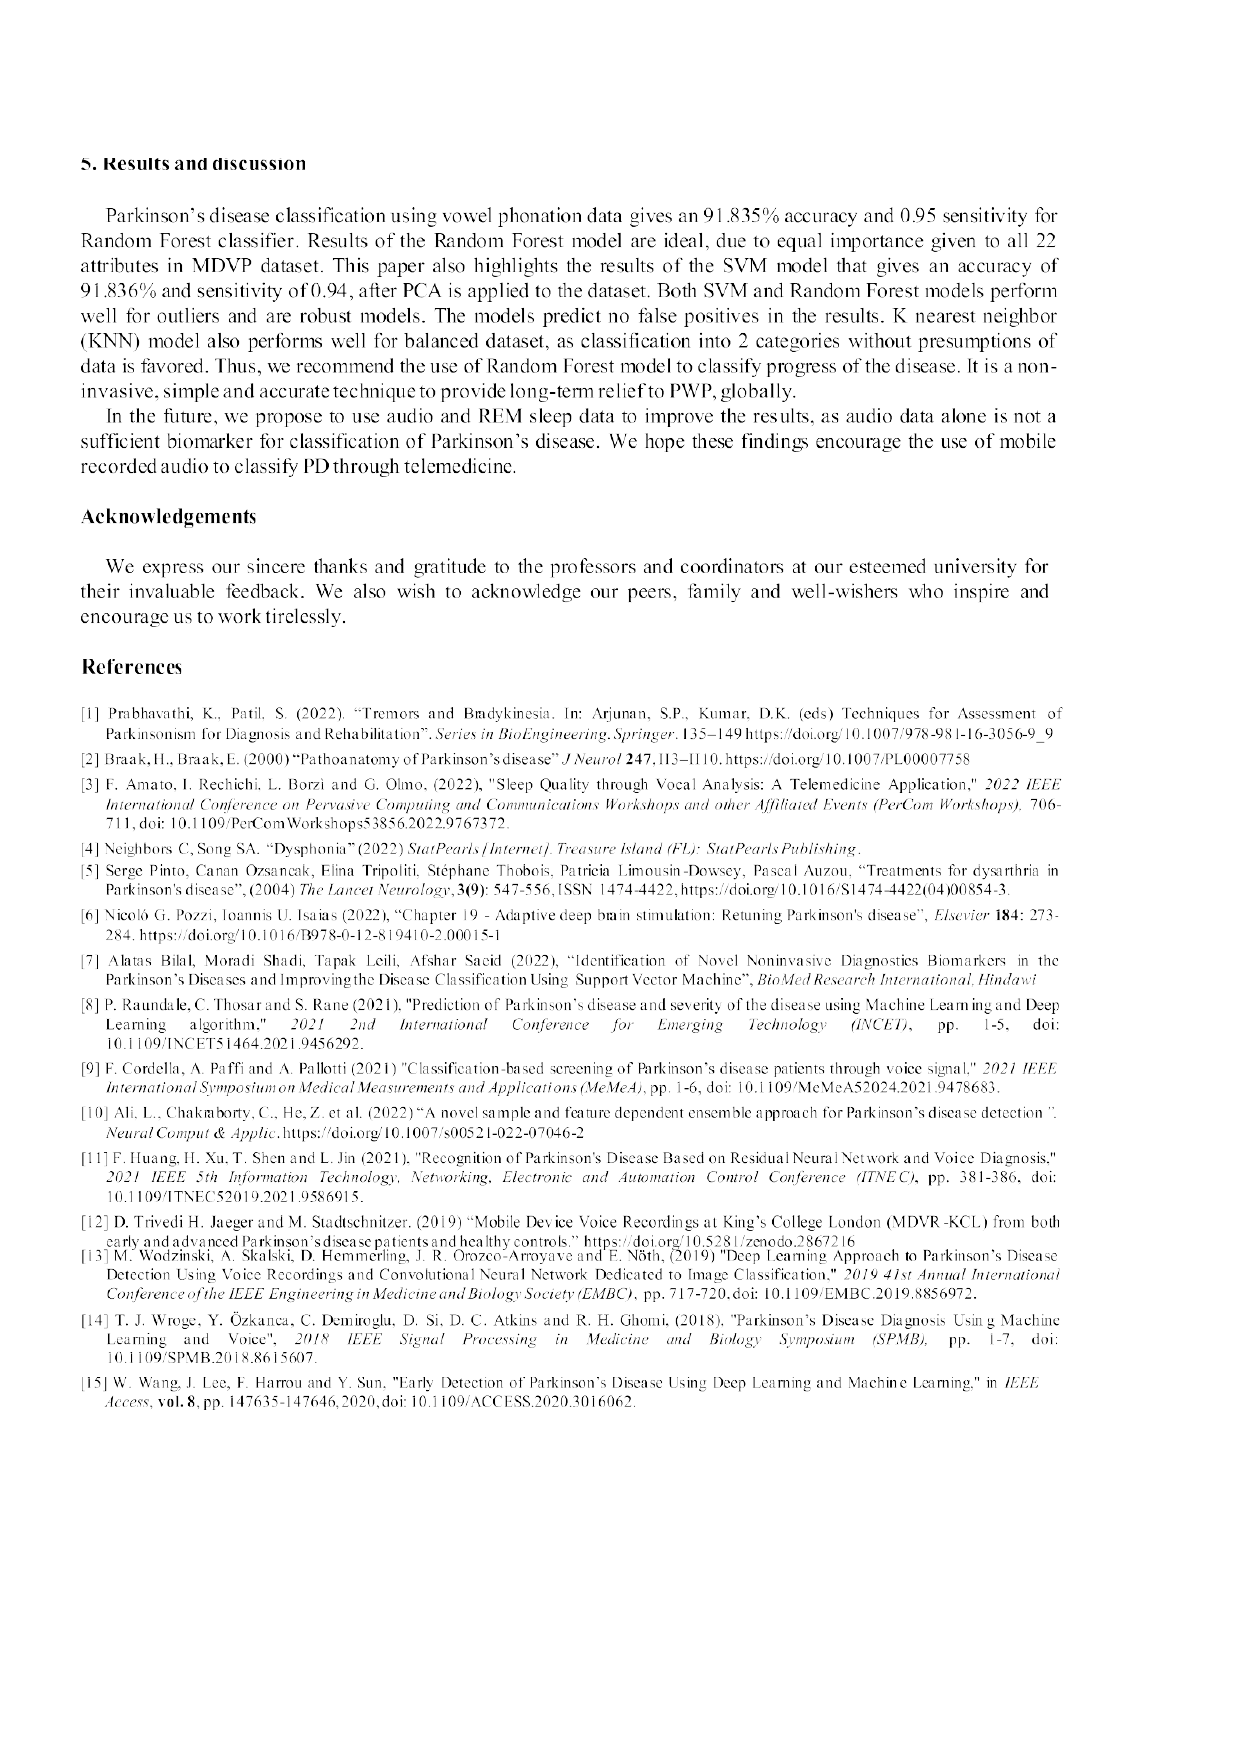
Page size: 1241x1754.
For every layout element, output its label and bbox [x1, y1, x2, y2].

picture [82, 707, 1063, 857]
picture [81, 508, 256, 528]
picture [82, 1377, 1039, 1410]
picture [82, 998, 1059, 1049]
picture [81, 659, 182, 674]
picture [81, 864, 1059, 988]
picture [82, 1215, 1060, 1363]
picture [81, 558, 1049, 627]
picture [81, 158, 306, 170]
picture [80, 207, 1059, 477]
picture [82, 1062, 1057, 1202]
